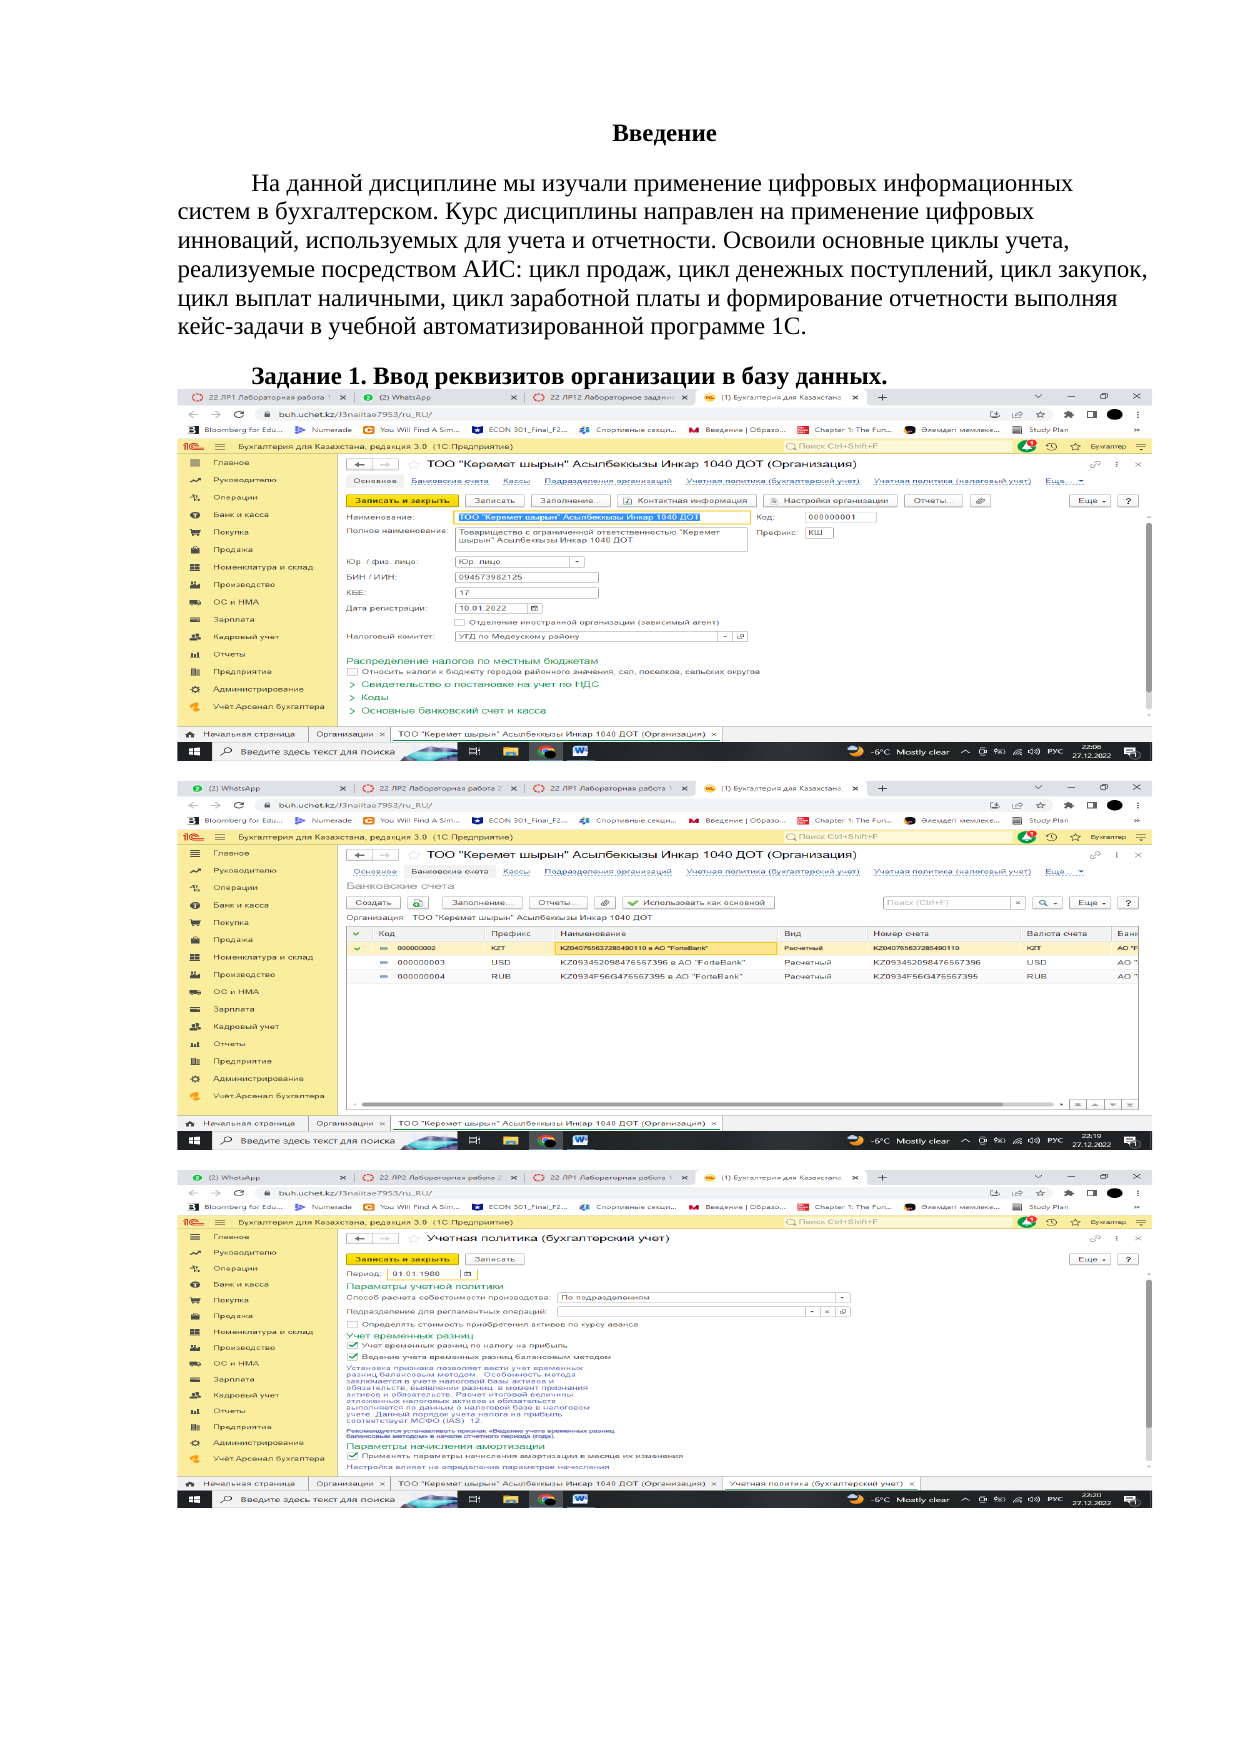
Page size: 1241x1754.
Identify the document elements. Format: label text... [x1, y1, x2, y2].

picture [177, 389, 1153, 761]
text На данной дисциплине мы изучали применение цифровых информационных систем в бухгалтерском. Курс дисциплины направлен на применение цифровых инноваций, используемых для учета и отчетности. Освоили основные циклы учета, реализуемые посредством АИС: цикл продаж, цикл денежных поступлений, цикл закупок, цикл выплат наличными, цикл заработной платы и формирование отчетности выполняя кейс-задачи в учебной автоматизированной программе 1С. [177, 168, 1152, 340]
text Задание 1. Ввод реквизитов организации в базу данных. [177, 361, 1152, 389]
picture [177, 1170, 1153, 1508]
text Введение [177, 118, 1152, 147]
picture [177, 781, 1153, 1150]
